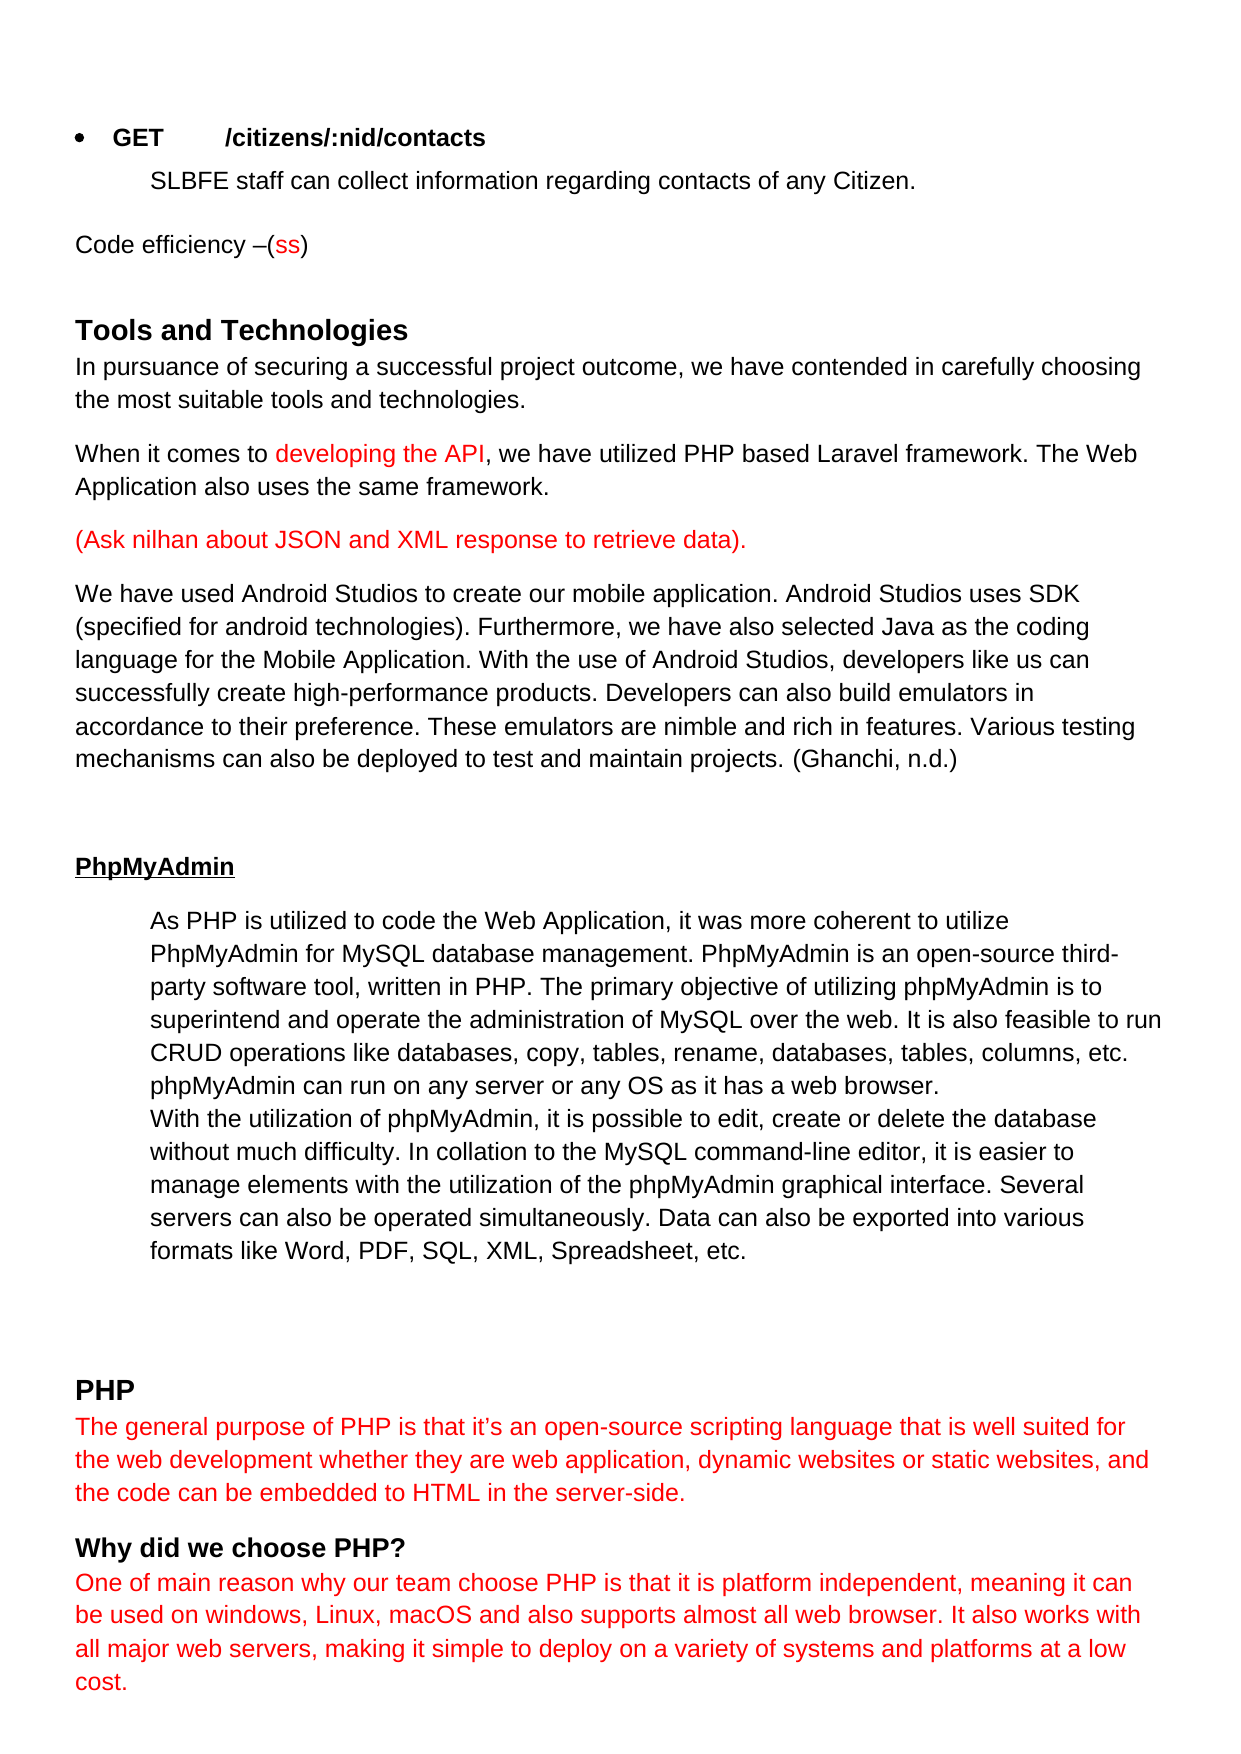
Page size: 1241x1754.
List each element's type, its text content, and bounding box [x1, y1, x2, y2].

subtitle Tools and Technologies [75, 313, 1165, 347]
text We have used Android Studios to create our mobile application. Android Studios uses SDK (specified for android technologies). Furthermore, we have also selected Java as the coding language for the Mobile Application. With the use of Android Studios, developers like us can successfully create high-performance products. Developers can also build emulators in accordance to their preference. These emulators are nimble and rich in features. Various testing mechanisms can also be deployed to test and maintain projects. [75, 579, 1165, 773]
list As PHP is utilized to code the Web Application, it was more coherent to utilize PhpMyAdmin for MySQL database management. PhpMyAdmin is an open-source third-party software tool, written in PHP. The primary objective of utilizing phpMyAdmin is to superintend and operate the administration of MySQL over the web. It is also feasible to run CRUD operations like databases, copy, tables, rename, databases, tables, columns, etc. [150, 906, 1165, 1067]
text (Ask nilhan about JSON and XML response to retrieve data). [75, 526, 1165, 554]
text SLBFE staff can collect information regarding contacts of any Citizen. [150, 166, 1165, 195]
list GET /citizens/:nid/contacts [75, 123, 1165, 152]
text When it comes to developing the API, we have utilized PHP based Laravel framework. The Web Application also uses the same framework. [75, 439, 1165, 500]
list phpMyAdmin can run on any server or any OS as it has a web browser. [150, 1071, 1165, 1100]
list With the utilization of phpMyAdmin, it is possible to edit, create or delete the database without much difficulty. In collation to the MySQL command-line editor, it is easier to manage elements with the utilization of the phpMyAdmin graphical interface. Several servers can also be operated simultaneously. Data can also be exported into various formats like Word, PDF, SQL, XML, Spreadsheet, etc. [150, 1104, 1165, 1265]
subtitle PHP [75, 1373, 1165, 1407]
text In pursuance of securing a successful project outcome, we have contended in carefully choosing the most suitable tools and technologies. [75, 352, 1165, 413]
text PhpMyAdmin [75, 852, 1165, 881]
text One of main reason why our team choose PHP is that it is platform independent, meaning it can be used on windows, Linux, macOS and also supports almost all web browser. It also works with all major web servers, making it simple to deploy on a variety of systems and platforms at a low cost. [75, 1567, 1165, 1695]
subtitle Why did we choose PHP? [75, 1532, 1165, 1563]
text The general purpose of PHP is that it’s an open-source scripting language that is well suited for the web development whether they are web application, dynamic websites or static websites, and the code can be embedded to HTML in the server-side. [75, 1412, 1165, 1506]
text Code efficiency –(ss) [75, 230, 1165, 259]
